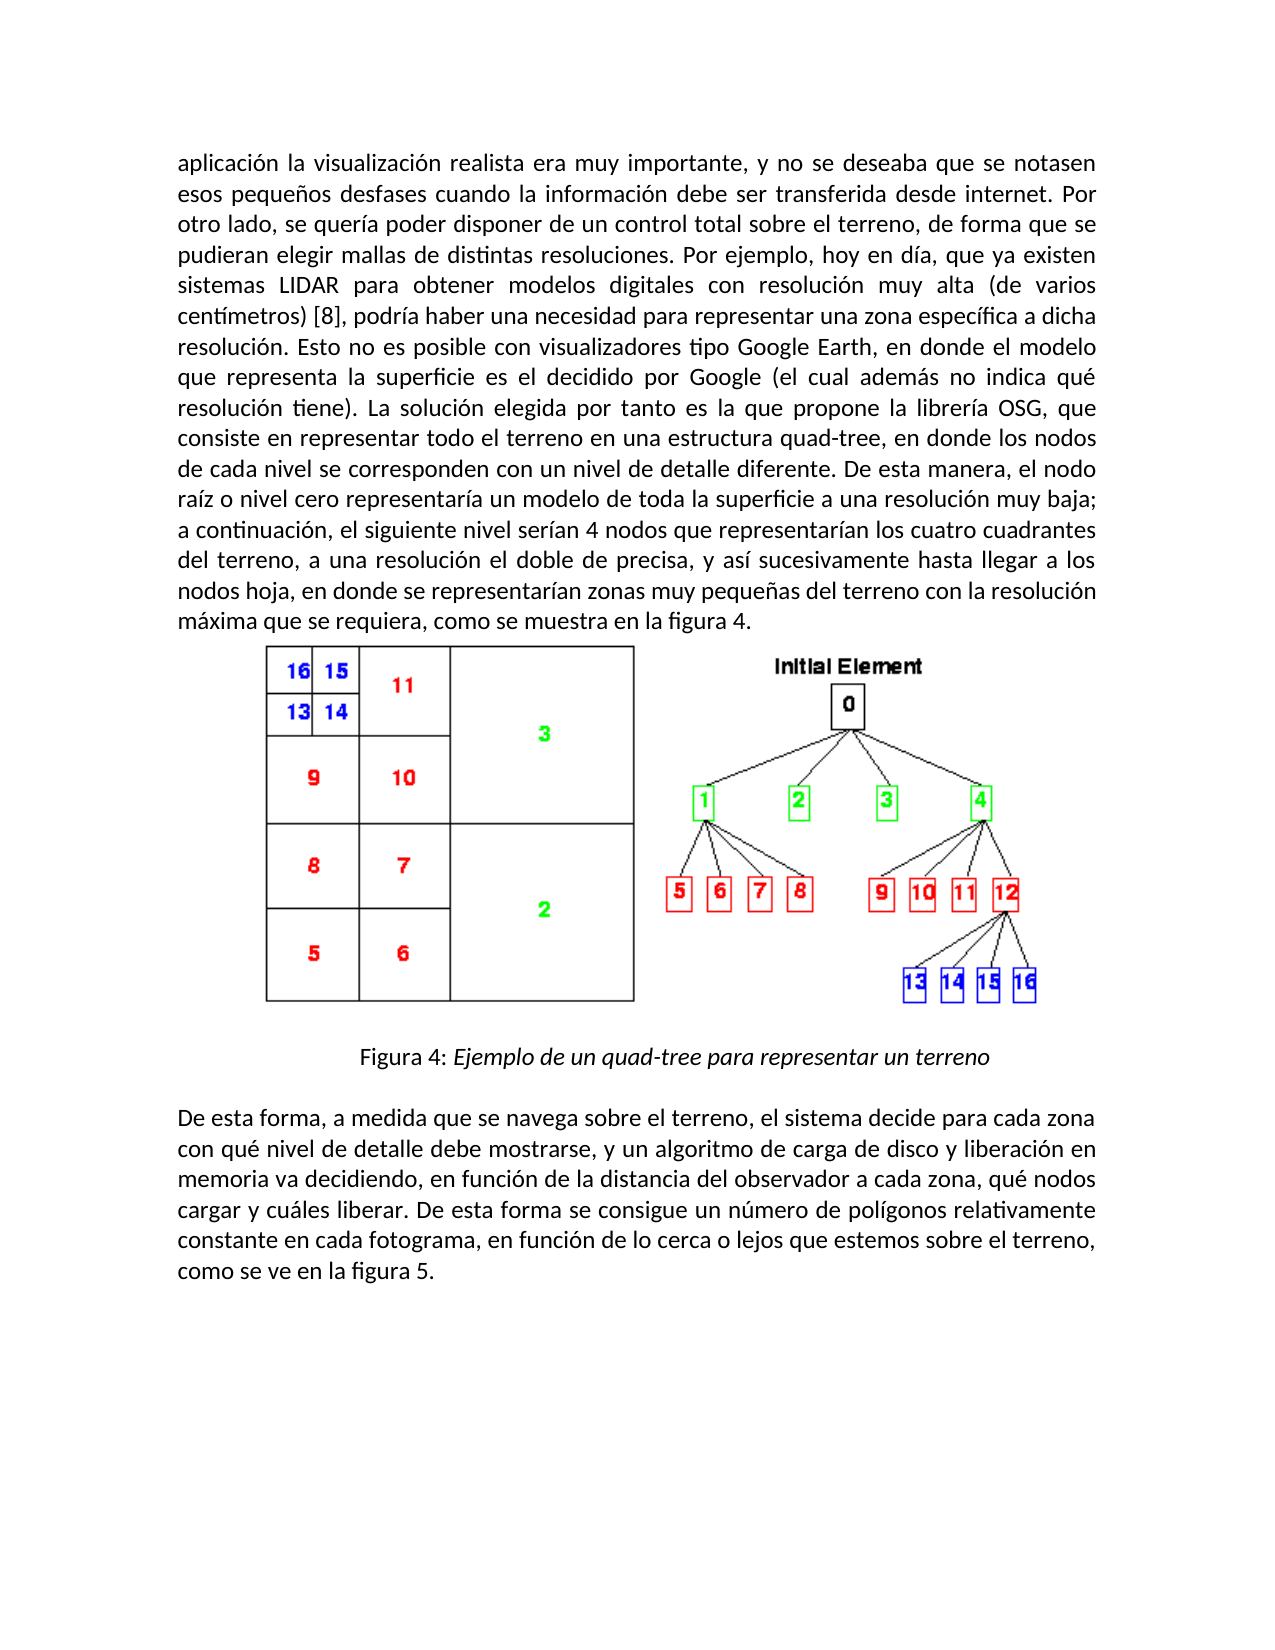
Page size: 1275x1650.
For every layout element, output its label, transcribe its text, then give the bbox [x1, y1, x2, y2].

list Figura 4: Ejemplo de un quad-tree para representar un terreno [252, 1041, 1098, 1072]
text De esta forma, a medida que se navega sobre el terreno, el sistema decide para cada zona con qué nivel de detalle debe mostrarse, y un algoritmo de carga de disco y liberación en memoria va decidiendo, en función de la distancia del observador a cada zona, qué nodos cargar y cuáles liberar. De esta forma se consigue un número de polígonos relativamente constante en cada fotograma, en función de lo cerca o lejos que estemos sobre el terreno, como se ve en la figura 5. [177, 1102, 1098, 1286]
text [177, 148, 1098, 636]
